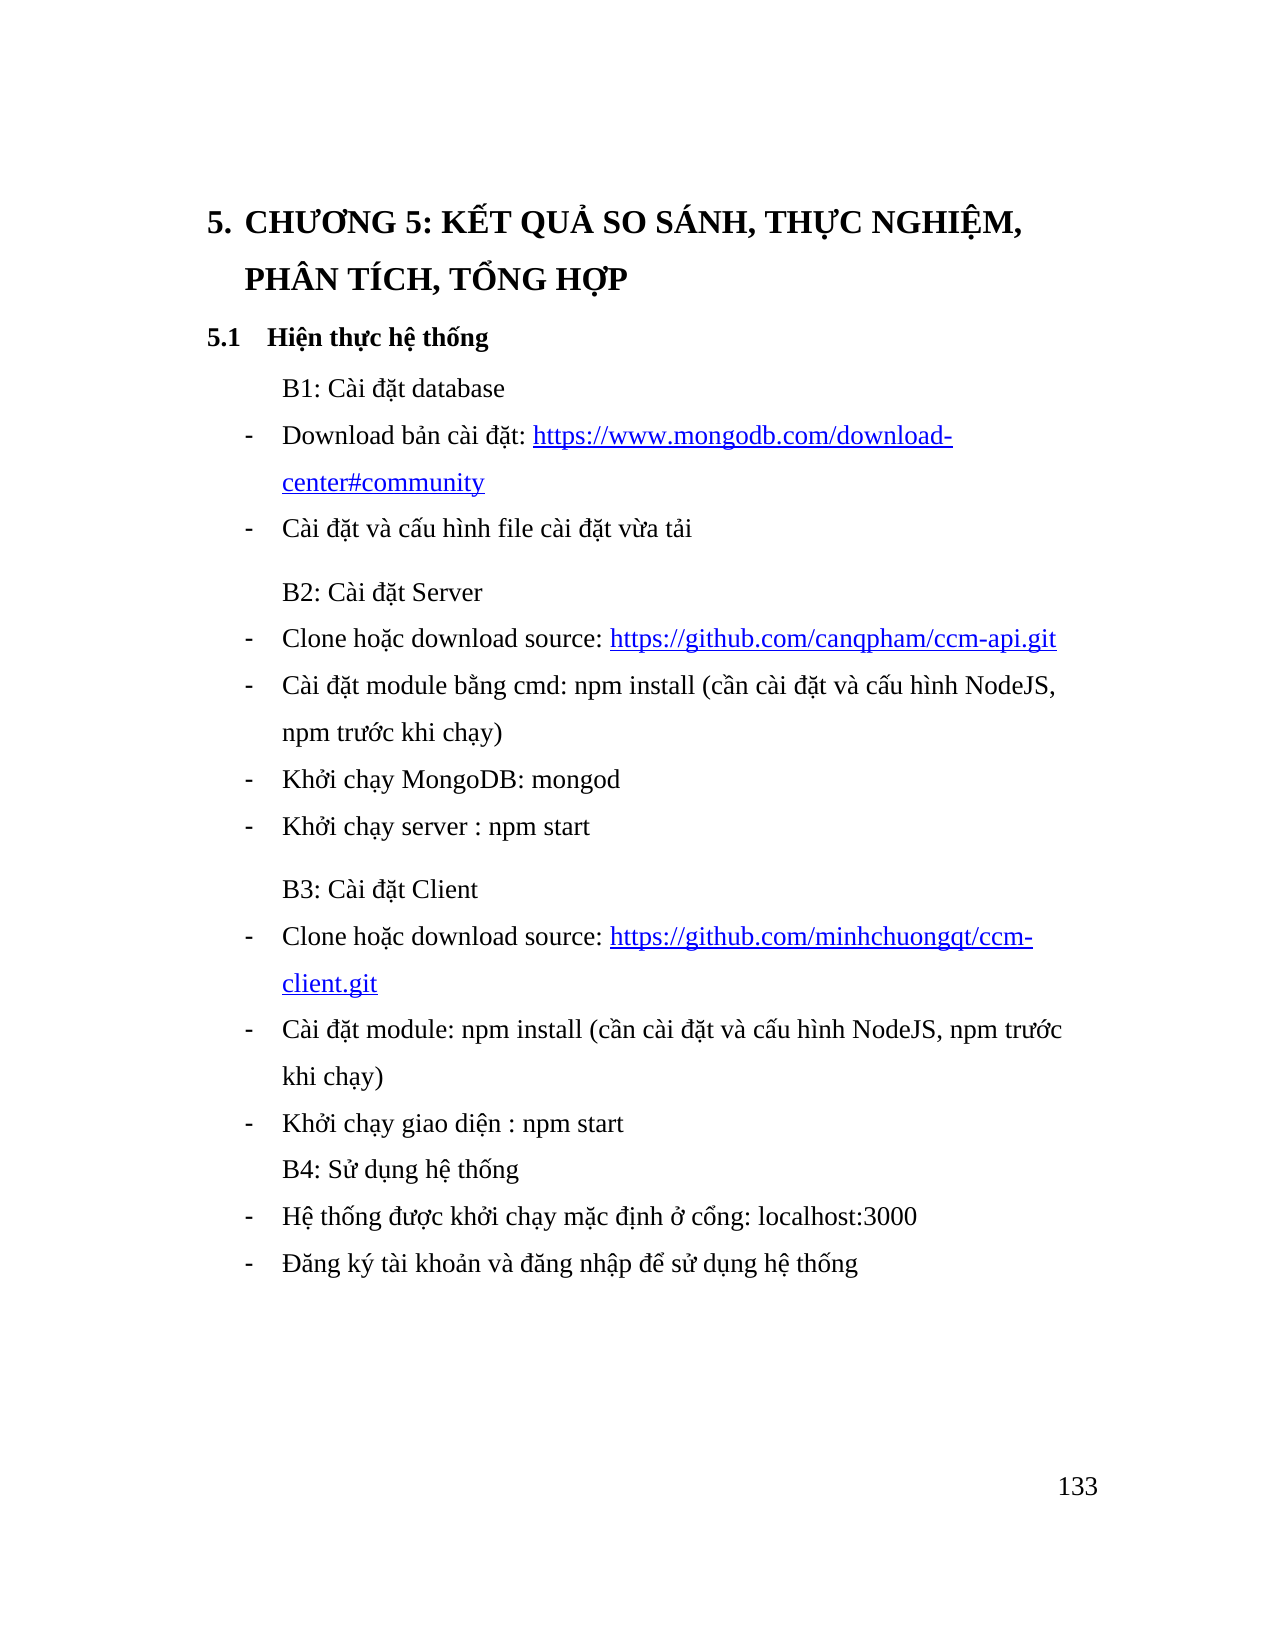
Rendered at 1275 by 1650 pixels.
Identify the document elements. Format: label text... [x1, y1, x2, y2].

subtitle B2: Cài đặt Server [282, 576, 1098, 607]
subtitle Hiện thực hệ thống [207, 321, 1098, 352]
subtitle B1: Cài đặt database [282, 372, 1098, 403]
subtitle CHƯƠNG 5: KẾT QUẢ SO SÁNH, THỰC NGHIỆM, PHÂN TÍCH, TỔNG HỢP [207, 202, 1098, 298]
subtitle B3: Cài đặt Client [282, 873, 1098, 904]
list Clone hoặc download source: https://github.com/minhchuongqt/ccm-client.git [244, 920, 1098, 998]
list Khởi chạy server : npm start [244, 810, 1098, 841]
list Clone hoặc download source: https://github.com/canqpham/ccm-api.git [244, 622, 1098, 654]
list Cài đặt module bằng cmd: npm install (cần cài đặt và cấu hình NodeJS, npm trước khi chạy) [244, 669, 1098, 747]
list Cài đặt và cấu hình file cài đặt vừa tải [244, 512, 1098, 543]
list Khởi chạy MongoDB: mongod [244, 763, 1098, 794]
list B4: Sử dụng hệ thống [282, 1154, 1098, 1185]
list Cài đặt module: npm install (cần cài đặt và cấu hình NodeJS, npm trước khi chạy) [244, 1013, 1098, 1091]
list Đăng ký tài khoản và đăng nhập để sử dụng hệ thống [244, 1247, 1098, 1278]
list Khởi chạy giao diện : npm start [244, 1107, 1098, 1138]
list Hệ thống được khởi chạy mặc định ở cổng: localhost:3000 [244, 1200, 1098, 1232]
list Download bản cài đặt: https://www.mongodb.com/download-center#community [244, 419, 1098, 497]
